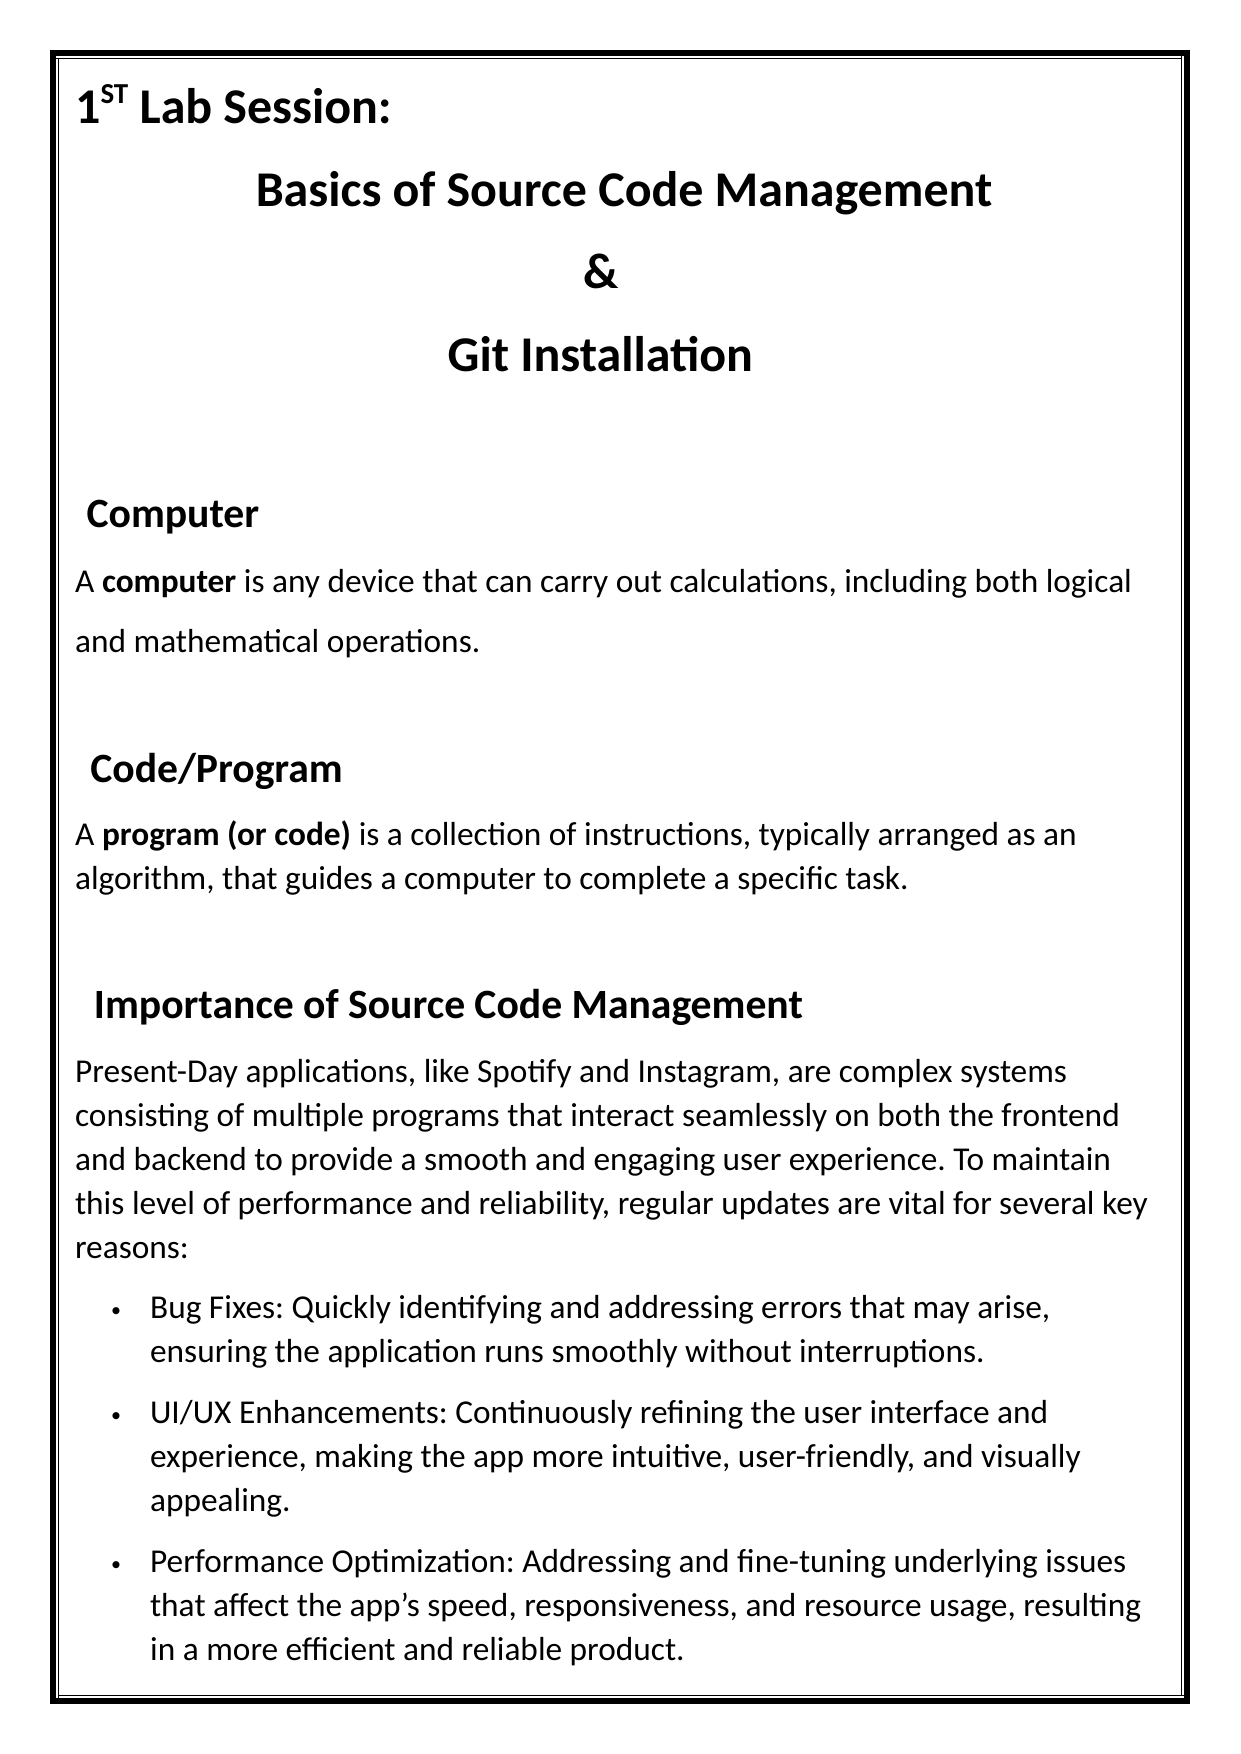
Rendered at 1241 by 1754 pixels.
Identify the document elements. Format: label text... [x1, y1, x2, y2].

text Git Installation [75, 322, 1165, 383]
text Code/Program [75, 742, 1165, 792]
list Performance Optimization: Addressing and fine-tuning underlying issues that affect the app’s speed, responsiveness, and resource usage, resulting in a more efficient and reliable product. [112, 1539, 1165, 1668]
text Present-Day applications, like Spotify and Instagram, are complex systems consisting of multiple programs that interact seamlessly on both the frontend and backend to provide a smooth and engaging user experience. To maintain this level of performance and reliability, regular updates are vital for several key reasons: [75, 1050, 1165, 1267]
text A program (or code) is a collection of instructions, typically arranged as an algorithm, that guides a computer to complete a specific task. [75, 813, 1165, 898]
text A computer is any device that can carry out calculations, including both logical [75, 560, 1165, 601]
text Basics of Source Code Management [75, 157, 1165, 218]
text Importance of Source Code Management [75, 978, 1165, 1029]
text Computer [75, 487, 1165, 538]
text and mathematical operations. [75, 620, 1165, 661]
list UI/UX Enhancements: Continuously refining the user interface and experience, making the app more intuitive, user-friendly, and visually appealing. [112, 1391, 1165, 1520]
text & [75, 240, 1165, 301]
list Bug Fixes: Quickly identifying and addressing errors that may arise, ensuring the application runs smoothly without interruptions. [112, 1286, 1165, 1371]
text 1ST Lab Session: [75, 75, 1165, 136]
